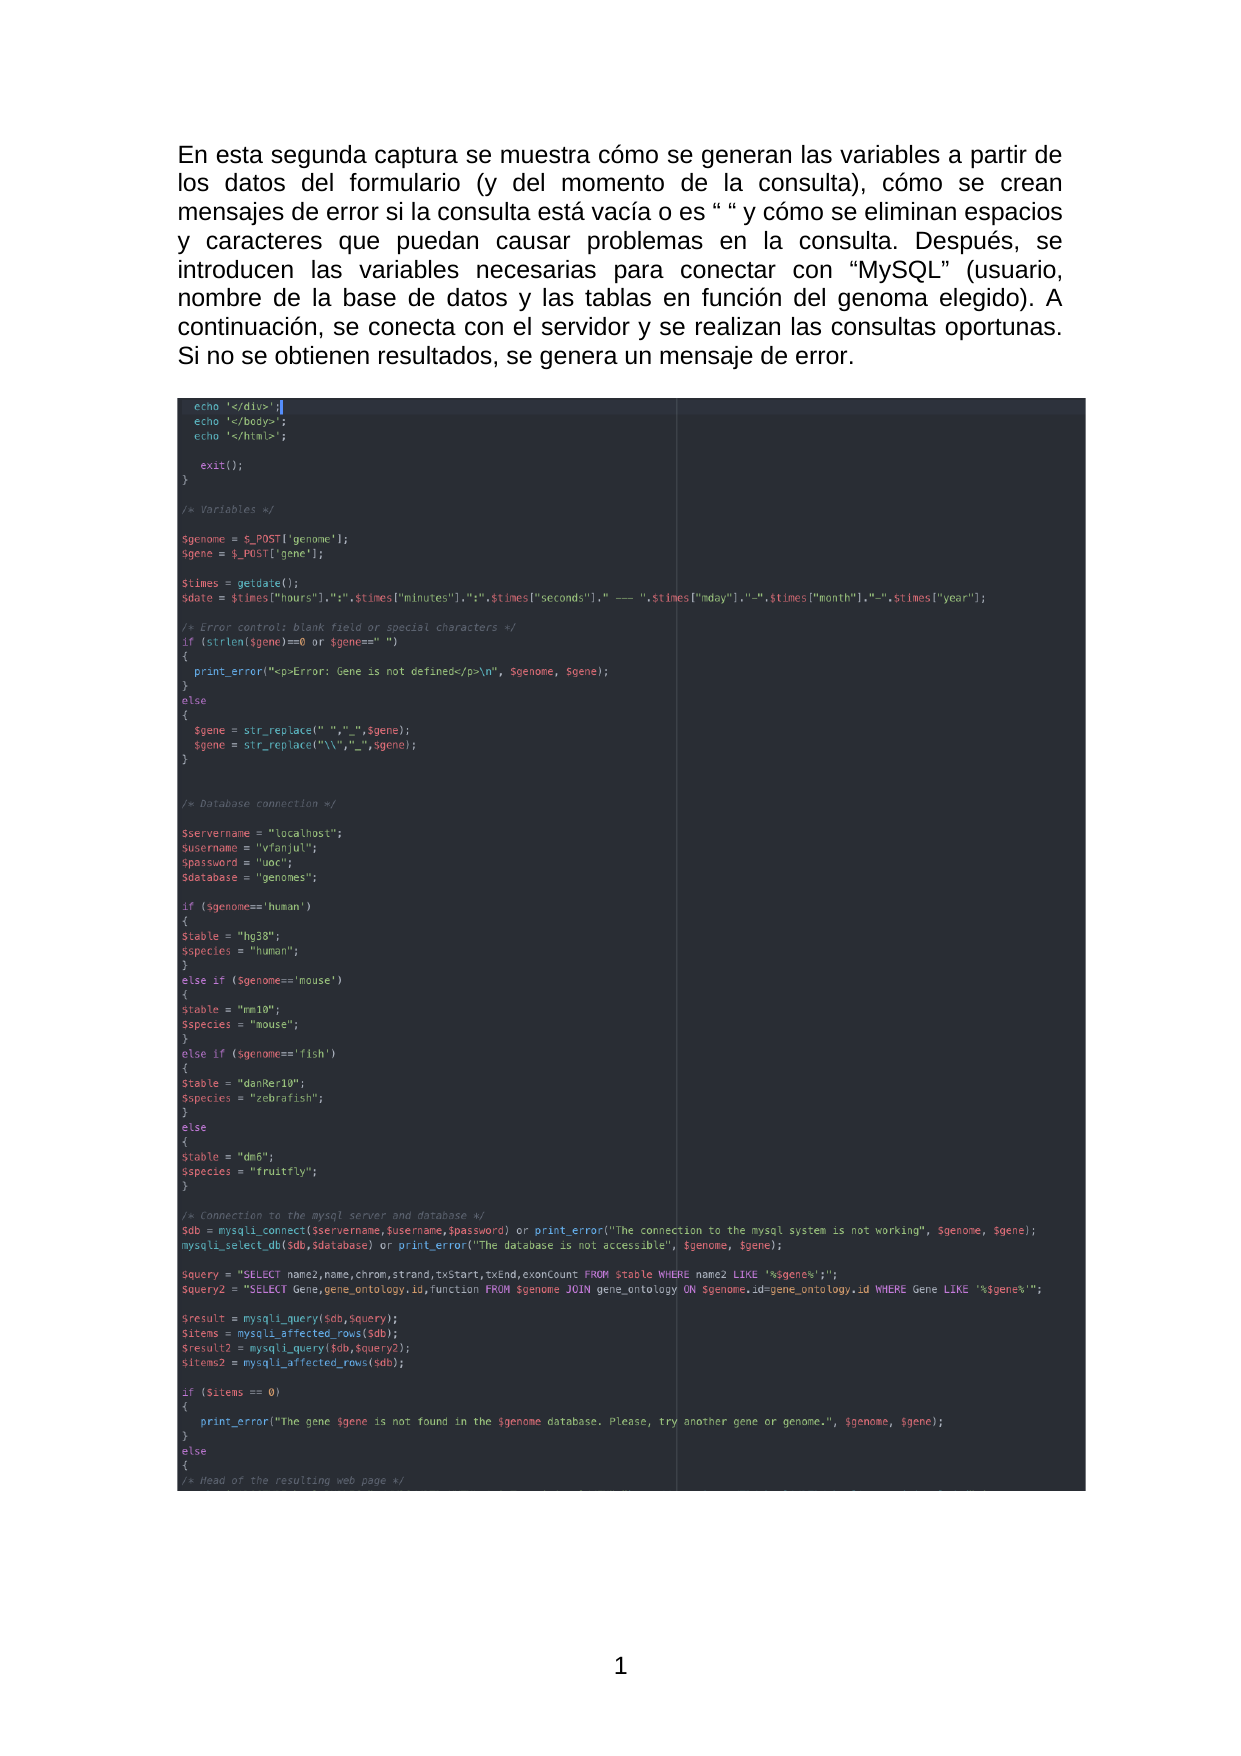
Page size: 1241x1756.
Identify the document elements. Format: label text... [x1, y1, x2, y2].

text En esta segunda captura se muestra cómo se generan las variables a partir de los datos del formulario (y del momento de la consulta), cómo se crean mensajes de error si la consulta está vacía o es “ “ y cómo se eliminan espacios y caracteres que puedan causar problemas en la consulta. Después, se introducen las variables necesarias para conectar con “MySQL” (usuario, nombre de la base de datos y las tablas en función del genoma elegido). A continuación, se conecta con el servidor y se realizan las consultas oportunas. Si no se obtienen resultados, se genera un mensaje de error. [177, 139, 1064, 369]
picture [177, 398, 1086, 1491]
